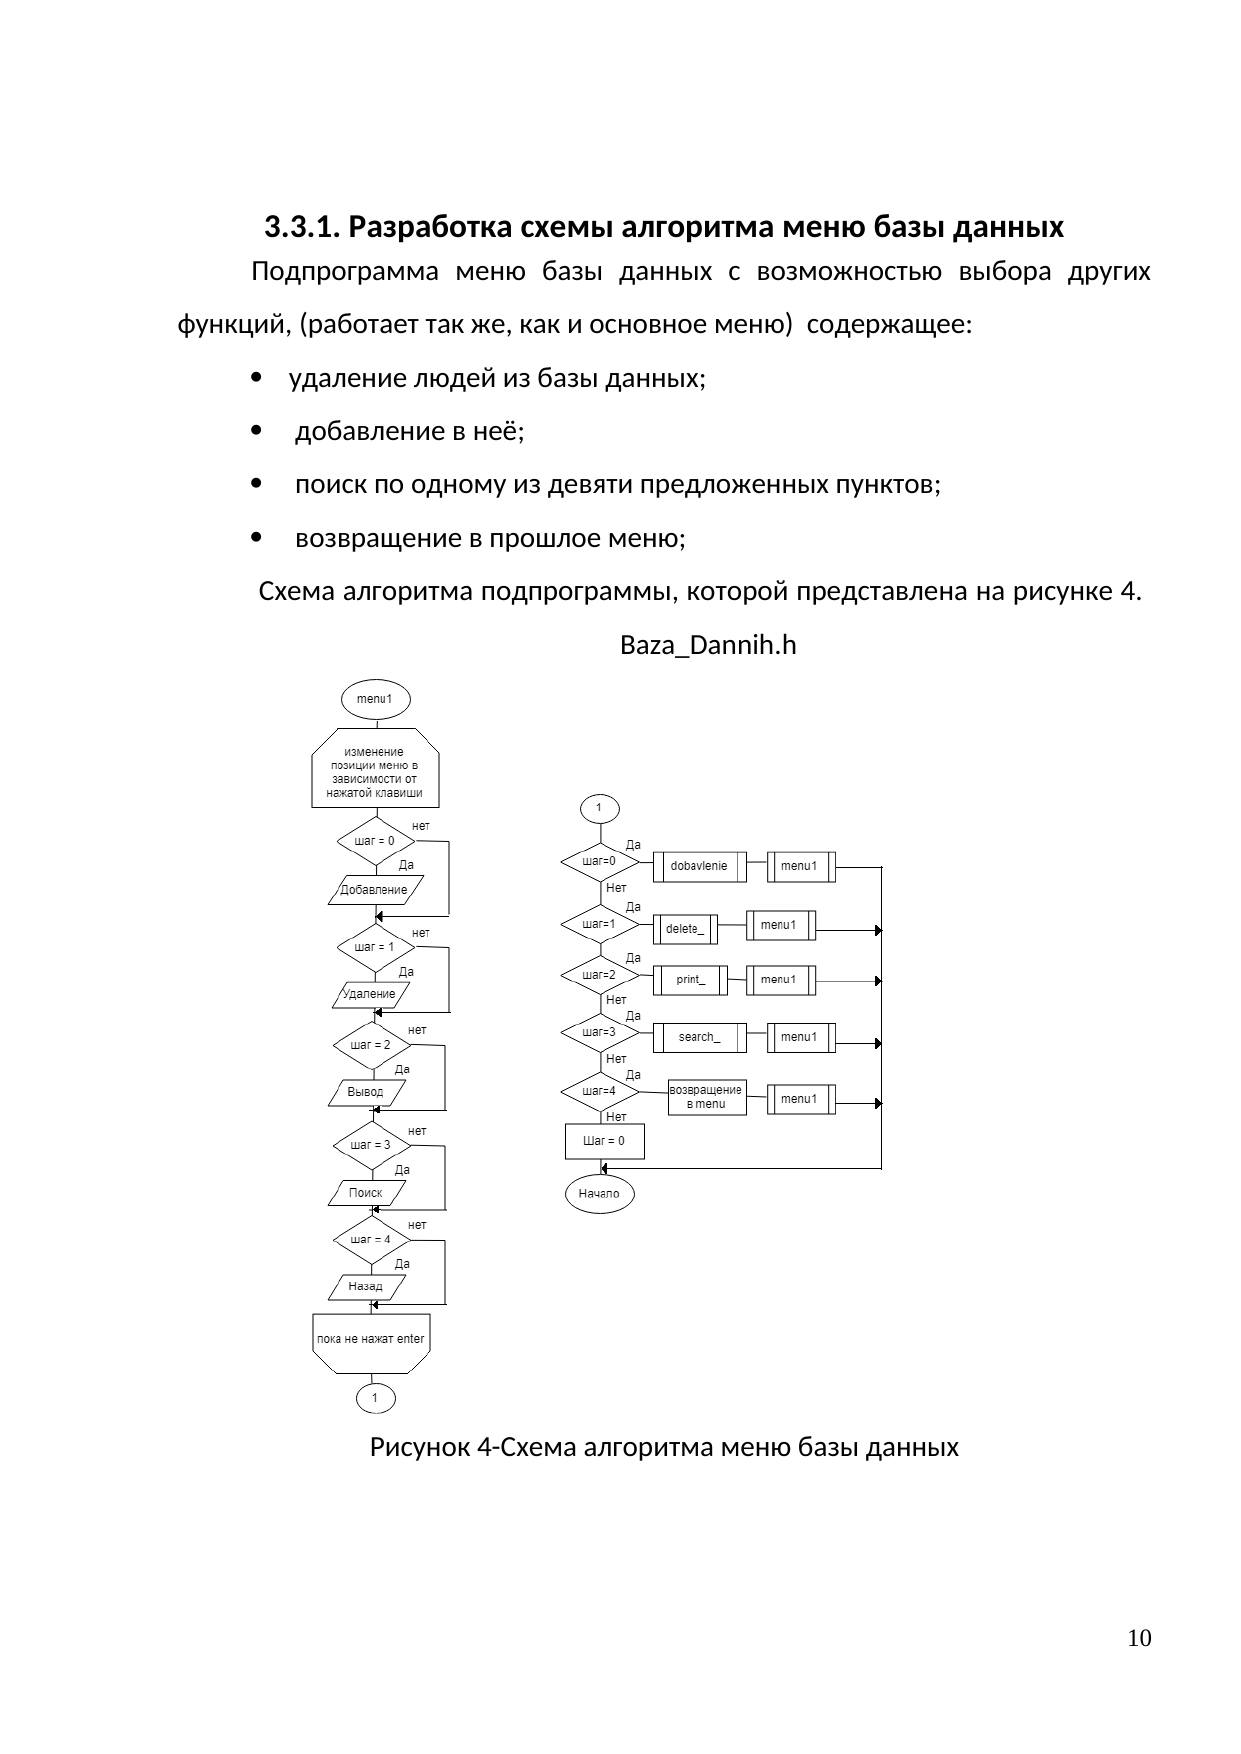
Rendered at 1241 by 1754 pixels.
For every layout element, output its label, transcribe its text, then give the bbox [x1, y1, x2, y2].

text Подпрограмма меню базы данных с возможностью выбора других функций, (работает так же, как и основное меню) содержащее: [177, 252, 1152, 341]
subtitle 3.3.1. Разработка схемы алгоритма меню базы данных [177, 205, 1152, 246]
text Схема алгоритма подпрограммы, которой представлена на рисунке 4. Baza_Dannih.h [177, 572, 1152, 662]
list добавление в неё; [251, 412, 1152, 448]
list удаление людей из базы данных; [251, 359, 1152, 394]
list возвращение в прошлое меню; [251, 519, 1152, 555]
list поиск по одному из девяти предложенных пунктов; [251, 466, 1152, 501]
text Рисунок 4-Схема алгоритма меню базы данных [177, 1428, 1152, 1463]
picture [250, 679, 1225, 1414]
